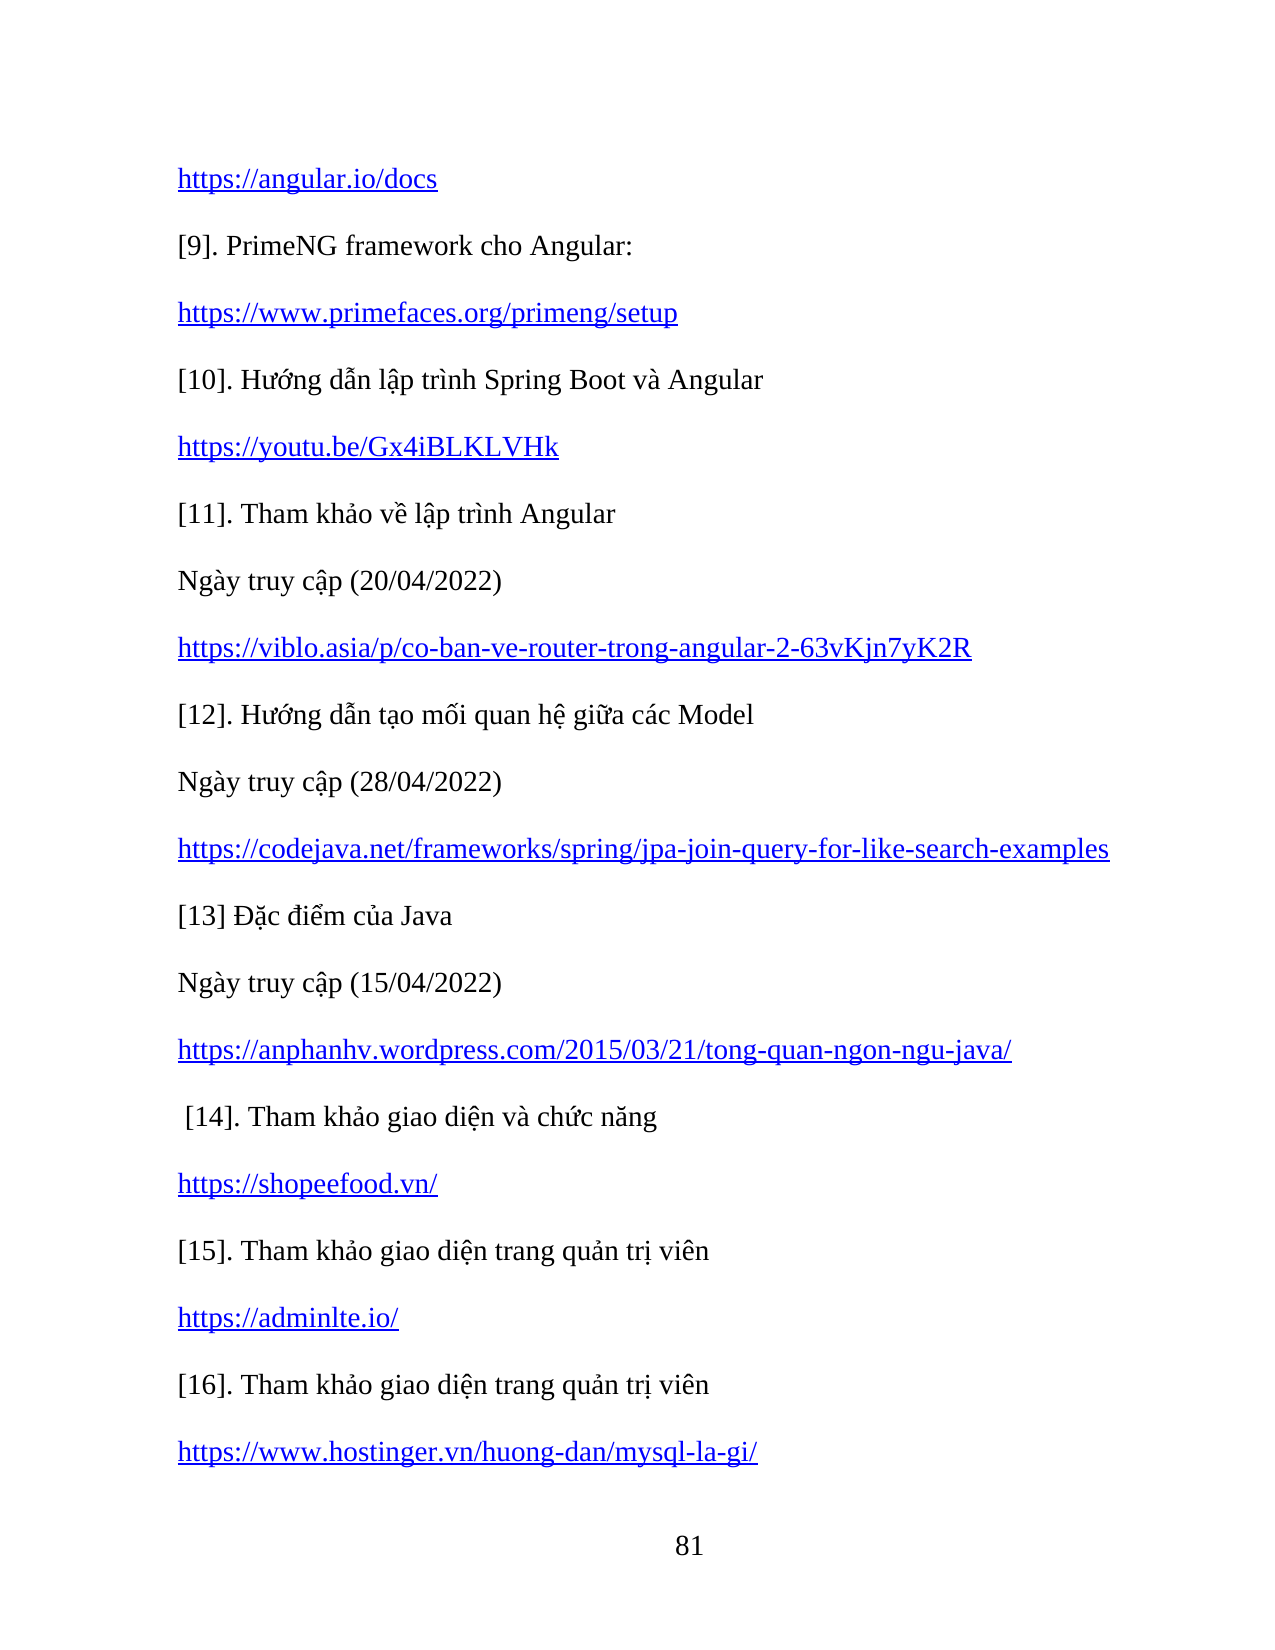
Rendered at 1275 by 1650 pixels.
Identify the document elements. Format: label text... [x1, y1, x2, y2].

text [14]. Tham khảo giao diện và chức năng [177, 1099, 1157, 1133]
text https://www.primefaces.org/primeng/setup [177, 295, 1157, 329]
text https://viblo.asia/p/co-ban-ve-router-trong-angular-2-63vKjn7yK2R [177, 630, 1157, 664]
text [12]. Hướng dẫn tạo mối quan hệ giữa các Model [177, 697, 1157, 731]
text https://codejava.net/frameworks/spring/jpa-join-query-for-like-search-examples [177, 831, 1157, 865]
text https://adminlte.io/ [177, 1300, 1157, 1333]
text https://youtu.be/Gx4iBLKLVHk [177, 429, 1157, 463]
text Ngày truy cập (15/04/2022) [177, 965, 1157, 999]
text [16]. Tham khảo giao diện trang quản trị viên [177, 1367, 1157, 1401]
text Ngày truy cập (28/04/2022) [177, 764, 1157, 798]
text https://anphanhv.wordpress.com/2015/03/21/tong-quan-ngon-ngu-java/ [177, 1032, 1157, 1066]
text [11]. Tham khảo về lập trình Angular [177, 496, 1157, 530]
text [13] Đặc điểm của Java [177, 898, 1157, 932]
text [15]. Tham khảo giao diện trang quản trị viên [177, 1233, 1157, 1267]
text https://shopeefood.vn/ [177, 1166, 1157, 1199]
text https://www.hostinger.vn/huong-dan/mysql-la-gi/ [177, 1434, 1157, 1467]
text Ngày truy cập (20/04/2022) [177, 563, 1157, 597]
text [9]. PrimeNG framework cho Angular: [177, 228, 1157, 262]
text https://angular.io/docs [177, 161, 1157, 195]
text [10]. Hướng dẫn lập trình Spring Boot và Angular [177, 362, 1157, 396]
